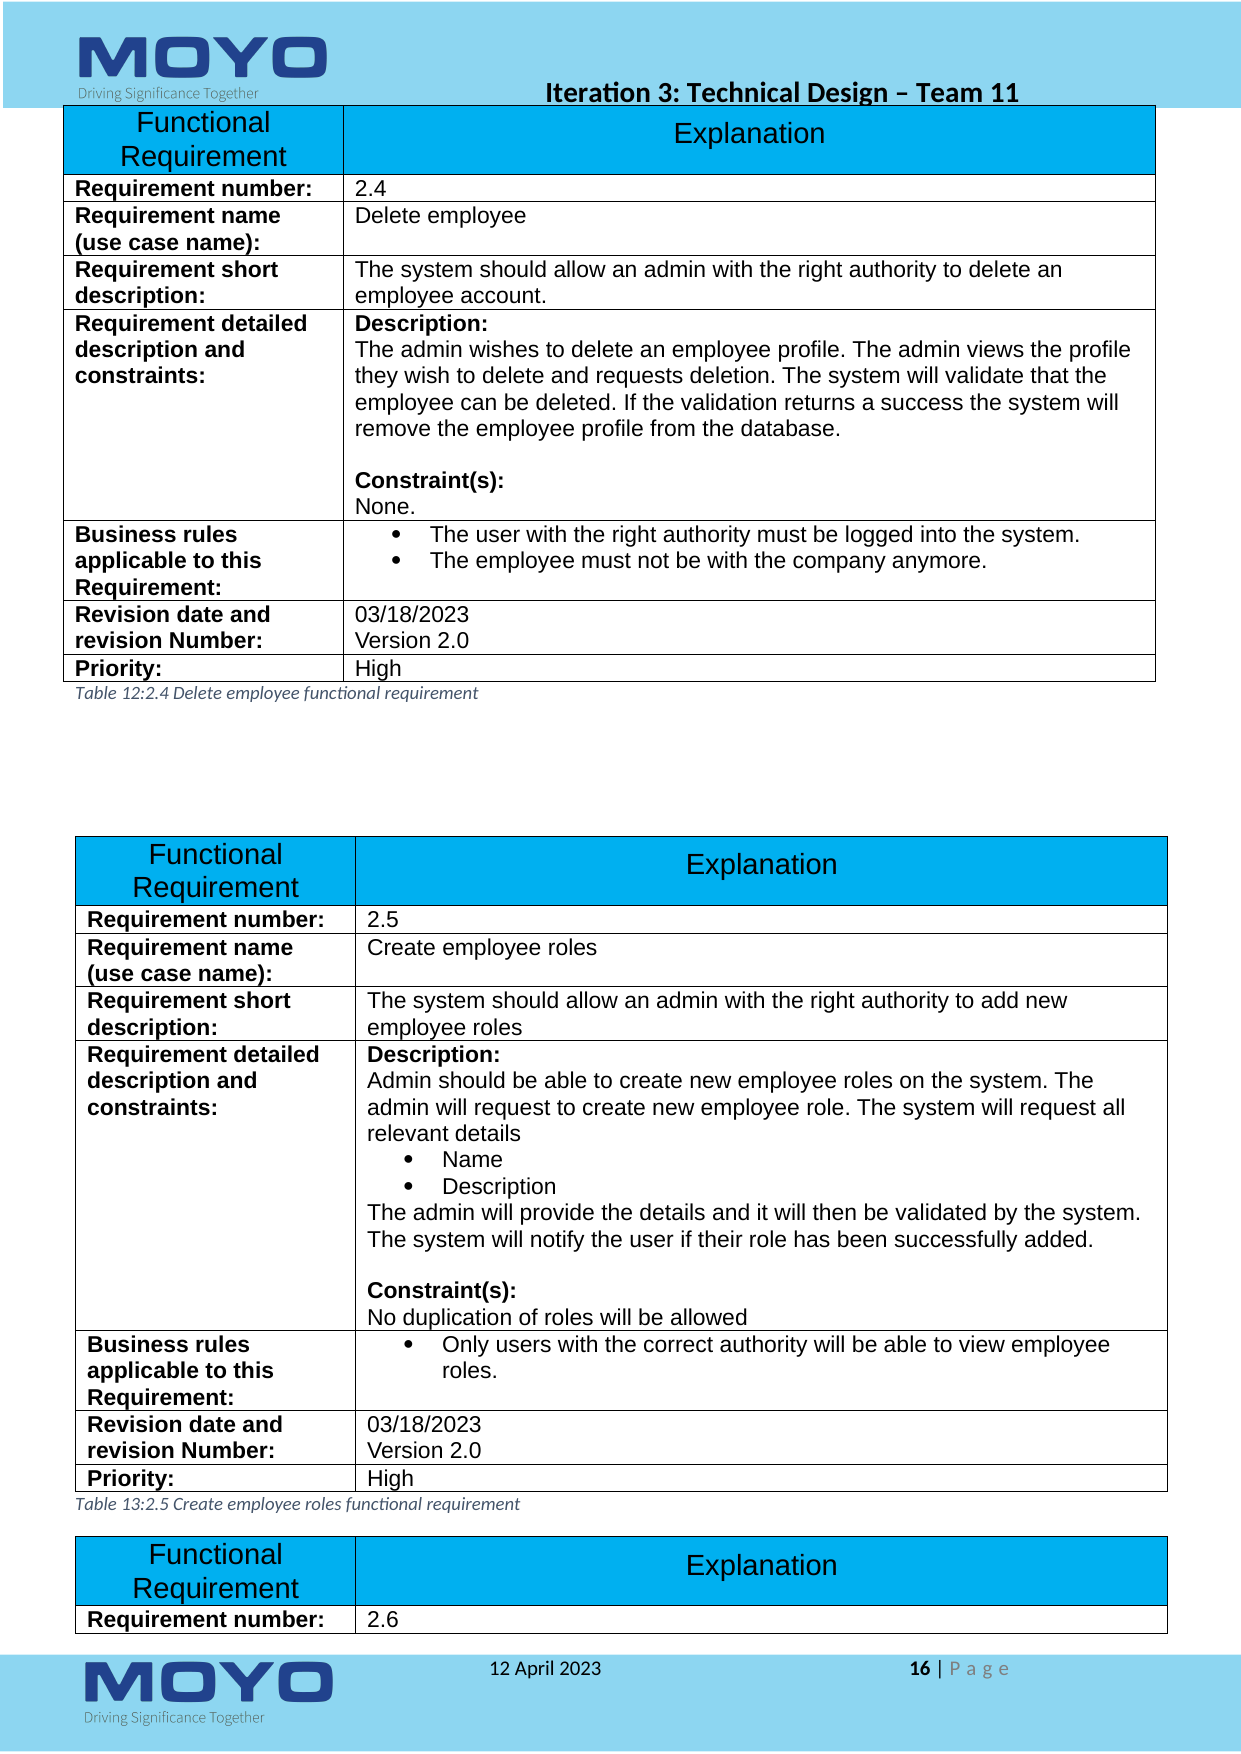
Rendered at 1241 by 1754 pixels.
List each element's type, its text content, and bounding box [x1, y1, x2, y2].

picture [75, 31, 330, 105]
table_header Functional Requirement [64, 106, 343, 174]
table_cell 03/18/2023 Version 2.0 [356, 1411, 1167, 1464]
table_cell Requirement name (use case name): [76, 934, 355, 986]
table_cell The user with the right authority must be logged into the system. The employee must not be with the company anymore. [344, 521, 1155, 600]
table_cell Description: Admin should be able to create new employee roles on the system. The admin will request to create new employee role. The system will request all relevant details Name Description The admin will provide the details and it will then be validated by the system. The system will notify the user if their role has been successfully added. Constraint(s): No duplication of roles will be allowed [356, 1041, 1167, 1330]
table_cell Requirement short description: [64, 256, 343, 309]
table_cell The system should allow an admin with the right authority to delete an employee account. [344, 256, 1155, 309]
table_cell The system should allow an admin with the right authority to add new employee roles [356, 987, 1167, 1040]
table_cell Revision date and revision Number: [64, 601, 343, 653]
text Table 12:2.4 Delete employee functional requirement [75, 682, 481, 704]
text Table 13:2.5 Create employee roles functional requirement [75, 1492, 1165, 1515]
table_cell Create employee roles [356, 934, 1167, 986]
table_header Explanation [356, 1537, 1167, 1605]
table_cell Requirement number: [64, 175, 343, 201]
picture [81, 1656, 336, 1729]
table_cell Requirement detailed description and constraints: [76, 1041, 355, 1330]
table_cell Priority: [64, 655, 343, 681]
table_cell High [356, 1465, 1167, 1491]
table_cell Business rules applicable to this Requirement: [76, 1331, 355, 1410]
table_cell Description: The admin wishes to delete an employee profile. The admin views the profile they wish to delete and requests deletion. The system will validate that the employee can be deleted. If the validation returns a success the system will remove the employee profile from the database. Constraint(s): None. [344, 310, 1155, 520]
table_cell 03/18/2023 Version 2.0 [344, 601, 1155, 653]
table_cell Delete employee [344, 202, 1155, 255]
table_header Functional Requirement [76, 837, 355, 905]
table_cell Requirement number: [76, 1606, 355, 1633]
table_cell Priority: [76, 1465, 355, 1491]
table_header Functional Requirement [76, 1537, 355, 1605]
table_cell 2.4 [344, 175, 1155, 201]
table_cell 2.6 [356, 1606, 1167, 1633]
table_cell Revision date and revision Number: [76, 1411, 355, 1464]
table_cell Requirement name (use case name): [64, 202, 343, 255]
table_cell Only users with the correct authority will be able to view employee roles. [356, 1331, 1167, 1410]
table_header Explanation [344, 106, 1155, 174]
table_cell Requirement number: [76, 906, 355, 932]
table_cell Business rules applicable to this Requirement: [64, 521, 343, 600]
table_cell High [344, 655, 1155, 681]
table_header Explanation [356, 837, 1167, 905]
table_cell Requirement short description: [76, 987, 355, 1040]
table_cell 2.5 [356, 906, 1167, 932]
table_cell Requirement detailed description and constraints: [64, 310, 343, 520]
